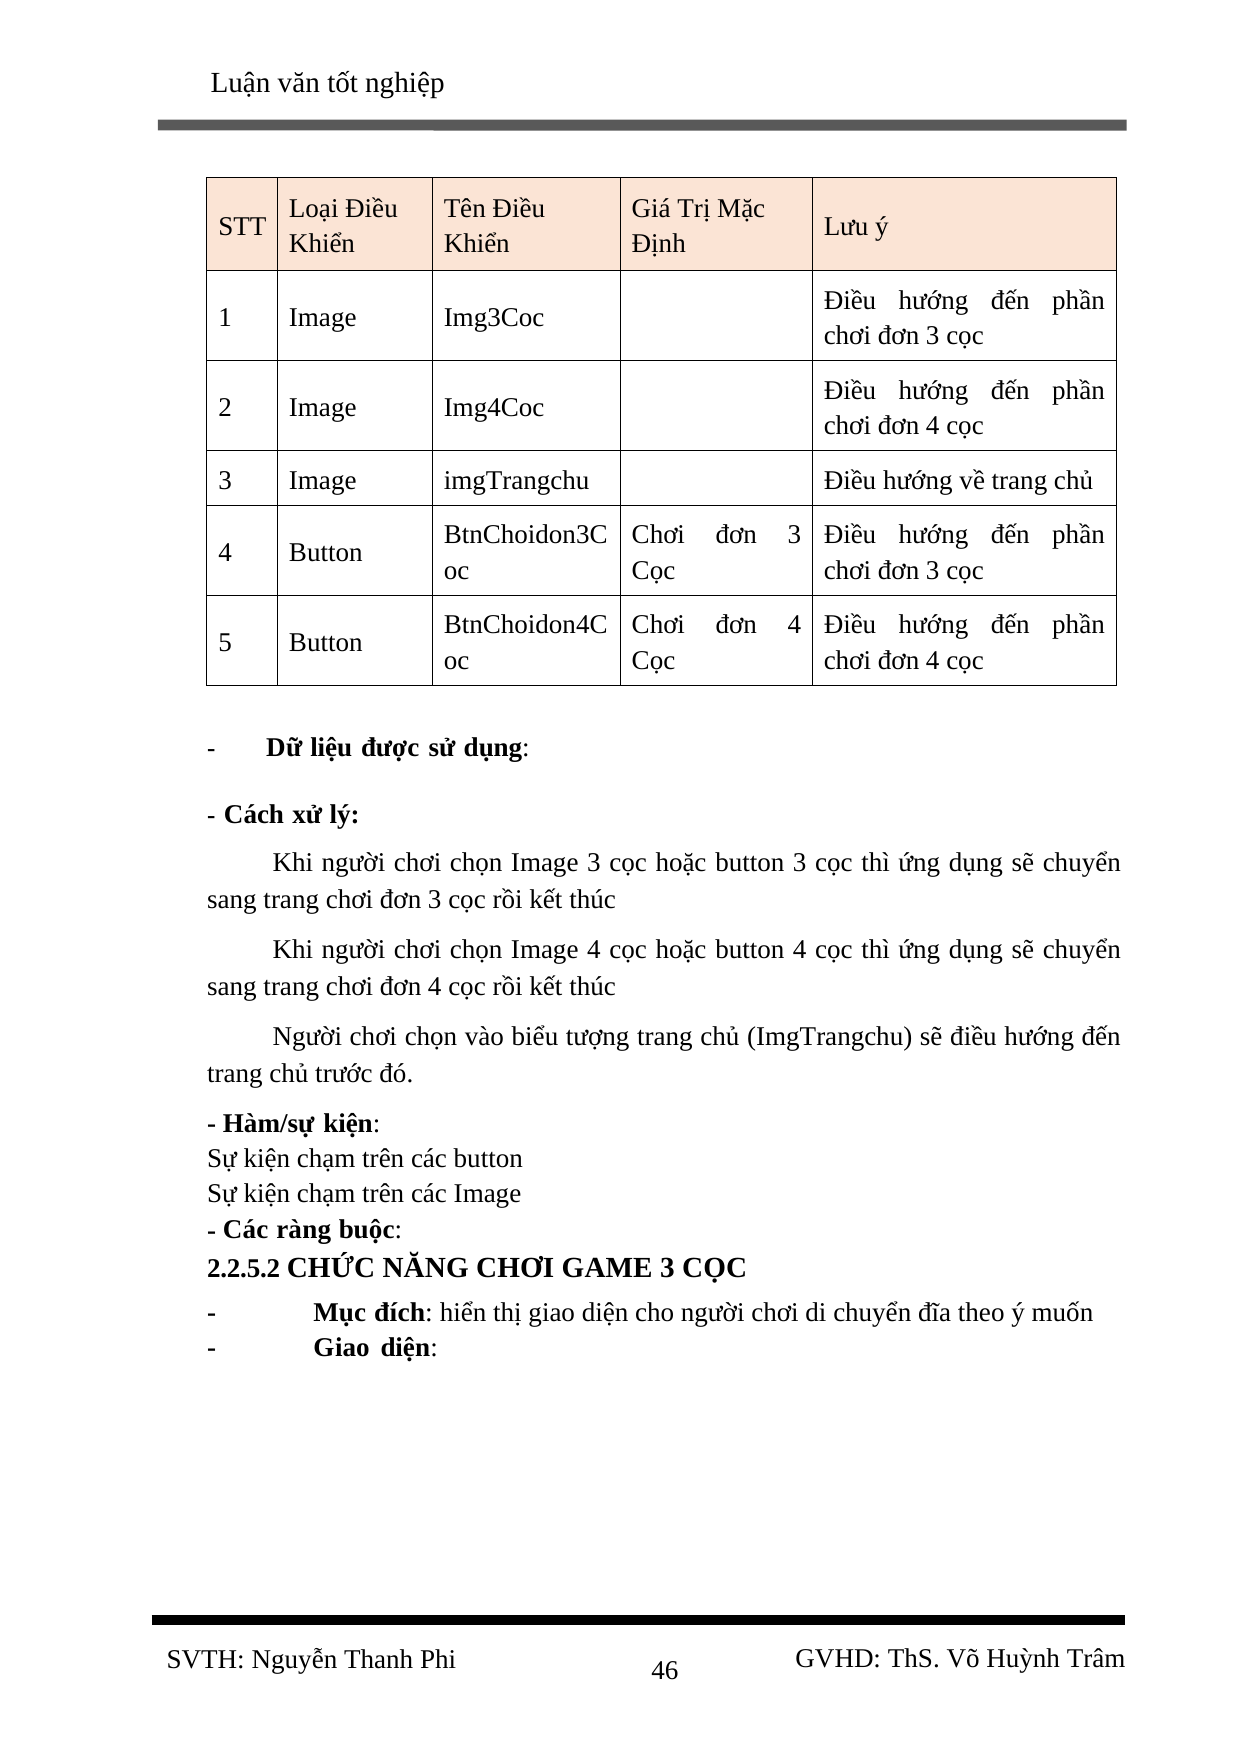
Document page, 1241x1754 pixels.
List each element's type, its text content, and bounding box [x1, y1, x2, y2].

text Sự kiện chạm trên các button [207, 1142, 1124, 1174]
table_cell Điều hướng đến phần chơi đơn 3 cọc [813, 271, 1116, 360]
table_cell Điều hướng đến phần chơi đơn 4 cọc [813, 361, 1116, 450]
table_cell 1 [207, 271, 277, 360]
table_header Giá Trị Mặc Định [621, 178, 812, 270]
table_cell Img4Coc [433, 361, 620, 450]
table_header Tên Điều Khiển [433, 178, 620, 270]
text - Mục đích: hiển thị giao diện cho người chơi di chuyển đĩa theo ý muốn [207, 1296, 1124, 1328]
text Người chơi chọn vào biểu tượng trang chủ (ImgTrangchu) sẽ điều hướng đến trang chủ trước đó. [207, 1020, 1122, 1089]
table_cell Image [278, 361, 432, 450]
table_cell Button [278, 506, 432, 595]
table_cell Chơi đơn 3 Cọc [621, 506, 812, 595]
table_cell Chơi đơn 4 Cọc [621, 596, 812, 685]
table_cell [621, 451, 812, 505]
text Sự kiện chạm trên các Image [207, 1178, 1124, 1209]
text - Cách xử lý: [207, 798, 1123, 830]
table_cell Image [278, 451, 432, 505]
table_cell BtnChoidon4Coc [433, 596, 620, 685]
table_cell Img3Coc [433, 271, 620, 360]
table_header Lưu ý [813, 178, 1116, 270]
text - Dữ liệu được sử dụng: [207, 731, 1116, 762]
text - Giao diện: [207, 1332, 1117, 1363]
table_cell [621, 271, 812, 360]
text Khi người chơi chọn Image 4 cọc hoặc button 4 cọc thì ứng dụng sẽ chuyển sang trang chơi đơn 4 cọc rồi kết thúc [207, 933, 1122, 1002]
table_cell Image [278, 271, 432, 360]
table_cell Điều hướng đến phần chơi đơn 4 cọc [813, 596, 1116, 685]
table_cell 2 [207, 361, 277, 450]
table_cell 5 [207, 596, 277, 685]
table_cell Điều hướng đến phần chơi đơn 3 cọc [813, 506, 1116, 595]
table_cell 3 [207, 451, 277, 505]
table_cell 4 [207, 506, 277, 595]
table_cell [621, 361, 812, 450]
text - Các ràng buộc: [207, 1213, 1122, 1245]
table_cell Điều hướng về trang chủ [813, 451, 1116, 505]
subtitle 2.2.5.2 CHỨC NĂNG CHƠI GAME 3 CỌC [207, 1249, 1122, 1284]
table_cell Button [278, 596, 432, 685]
text - Hàm/sự kiện: [207, 1107, 1124, 1138]
table_header STT [207, 178, 277, 270]
text Khi người chơi chọn Image 3 cọc hoặc button 3 cọc thì ứng dụng sẽ chuyển sang trang chơi đơn 3 cọc rồi kết thúc [207, 846, 1122, 914]
table_cell imgTrangchu [433, 451, 620, 505]
table_header Loại Điều Khiển [278, 178, 432, 270]
table_cell BtnChoidon3Coc [433, 506, 620, 595]
